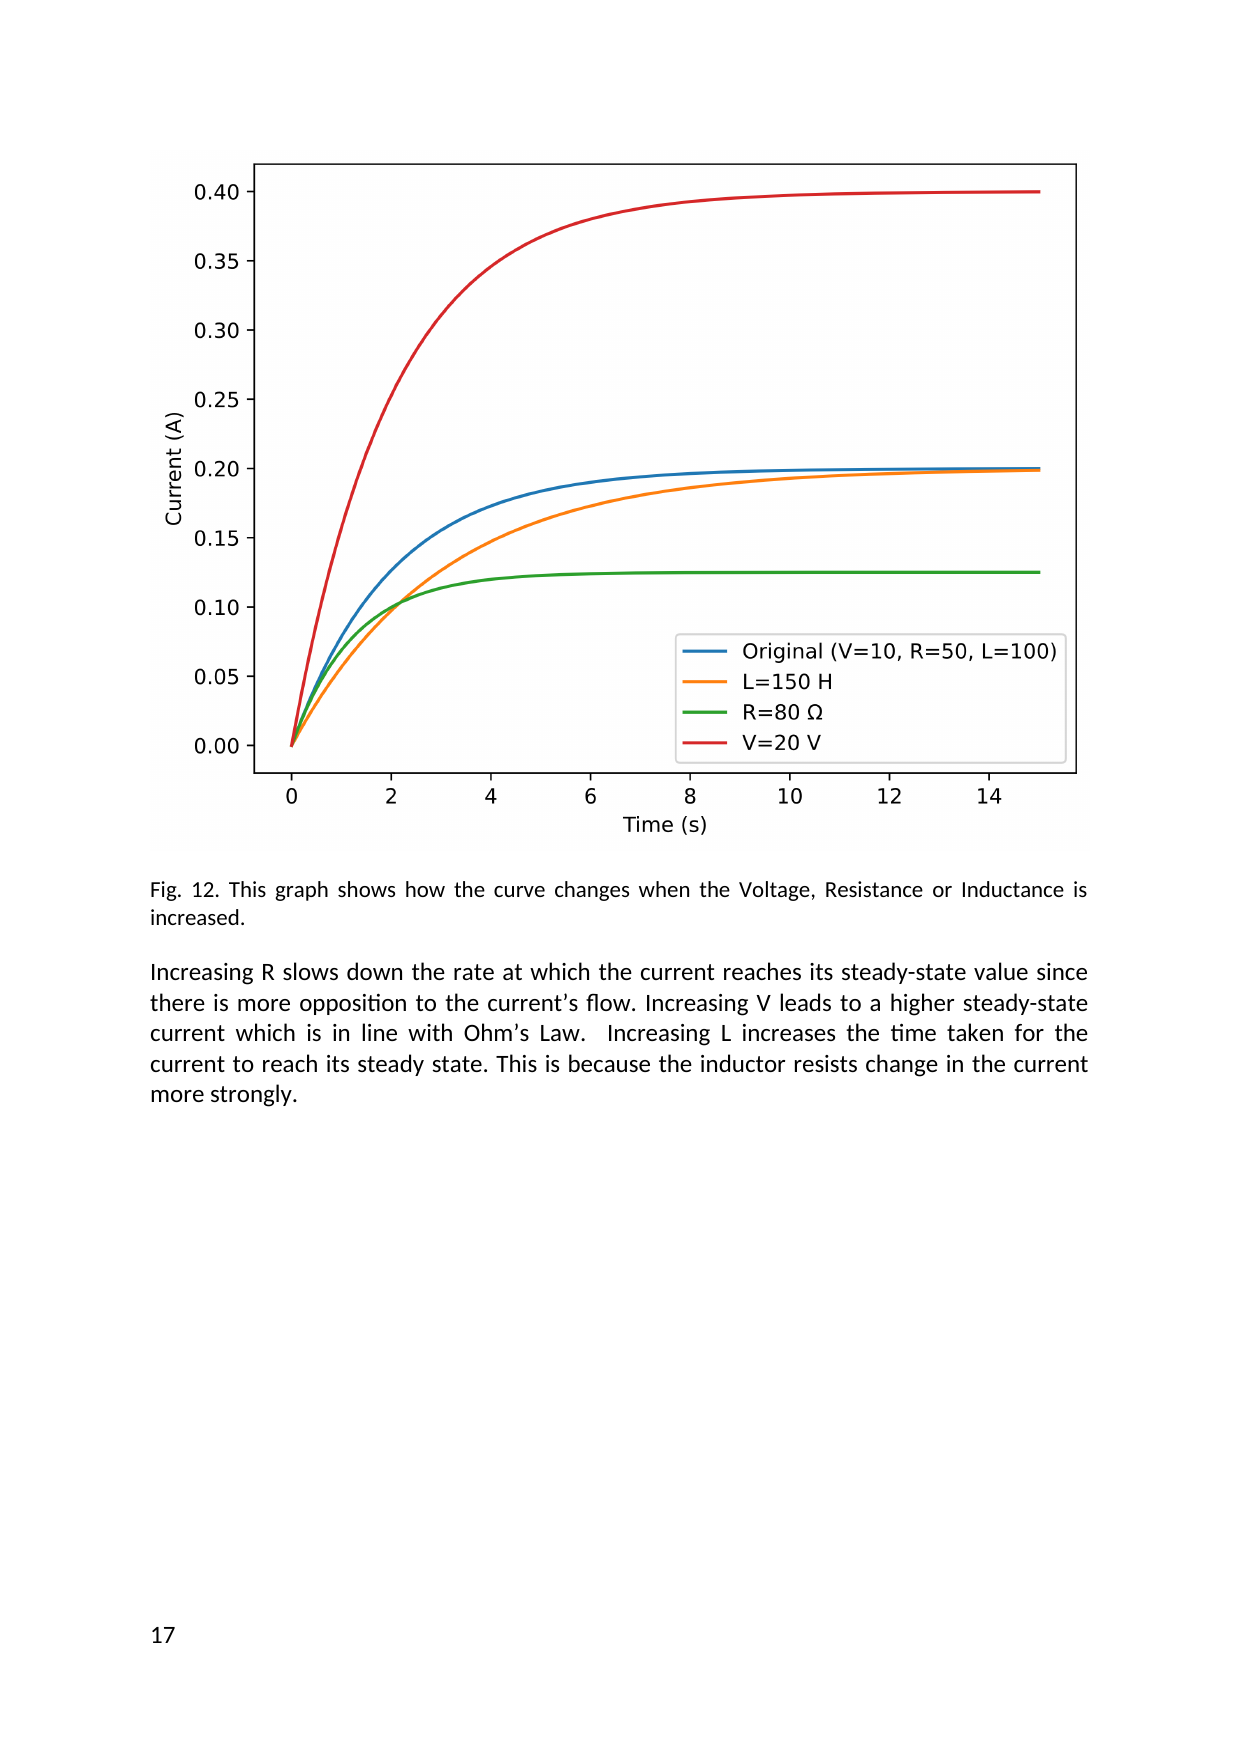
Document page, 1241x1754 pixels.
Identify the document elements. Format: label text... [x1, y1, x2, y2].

text Increasing R slows down the rate at which the current reaches its steady-state value since there is more opposition to the current’s flow. Increasing V leads to a higher steady-state current which is in line with Ohm’s Law. Increasing L increases the time taken for the current to reach its steady state. This is because the inductor resists change in the current more strongly. [150, 957, 1090, 1109]
text Fig. 12. This graph shows how the curve changes when the Voltage, Resistance or Inductance is increased. [150, 876, 1090, 932]
picture [150, 150, 1091, 851]
